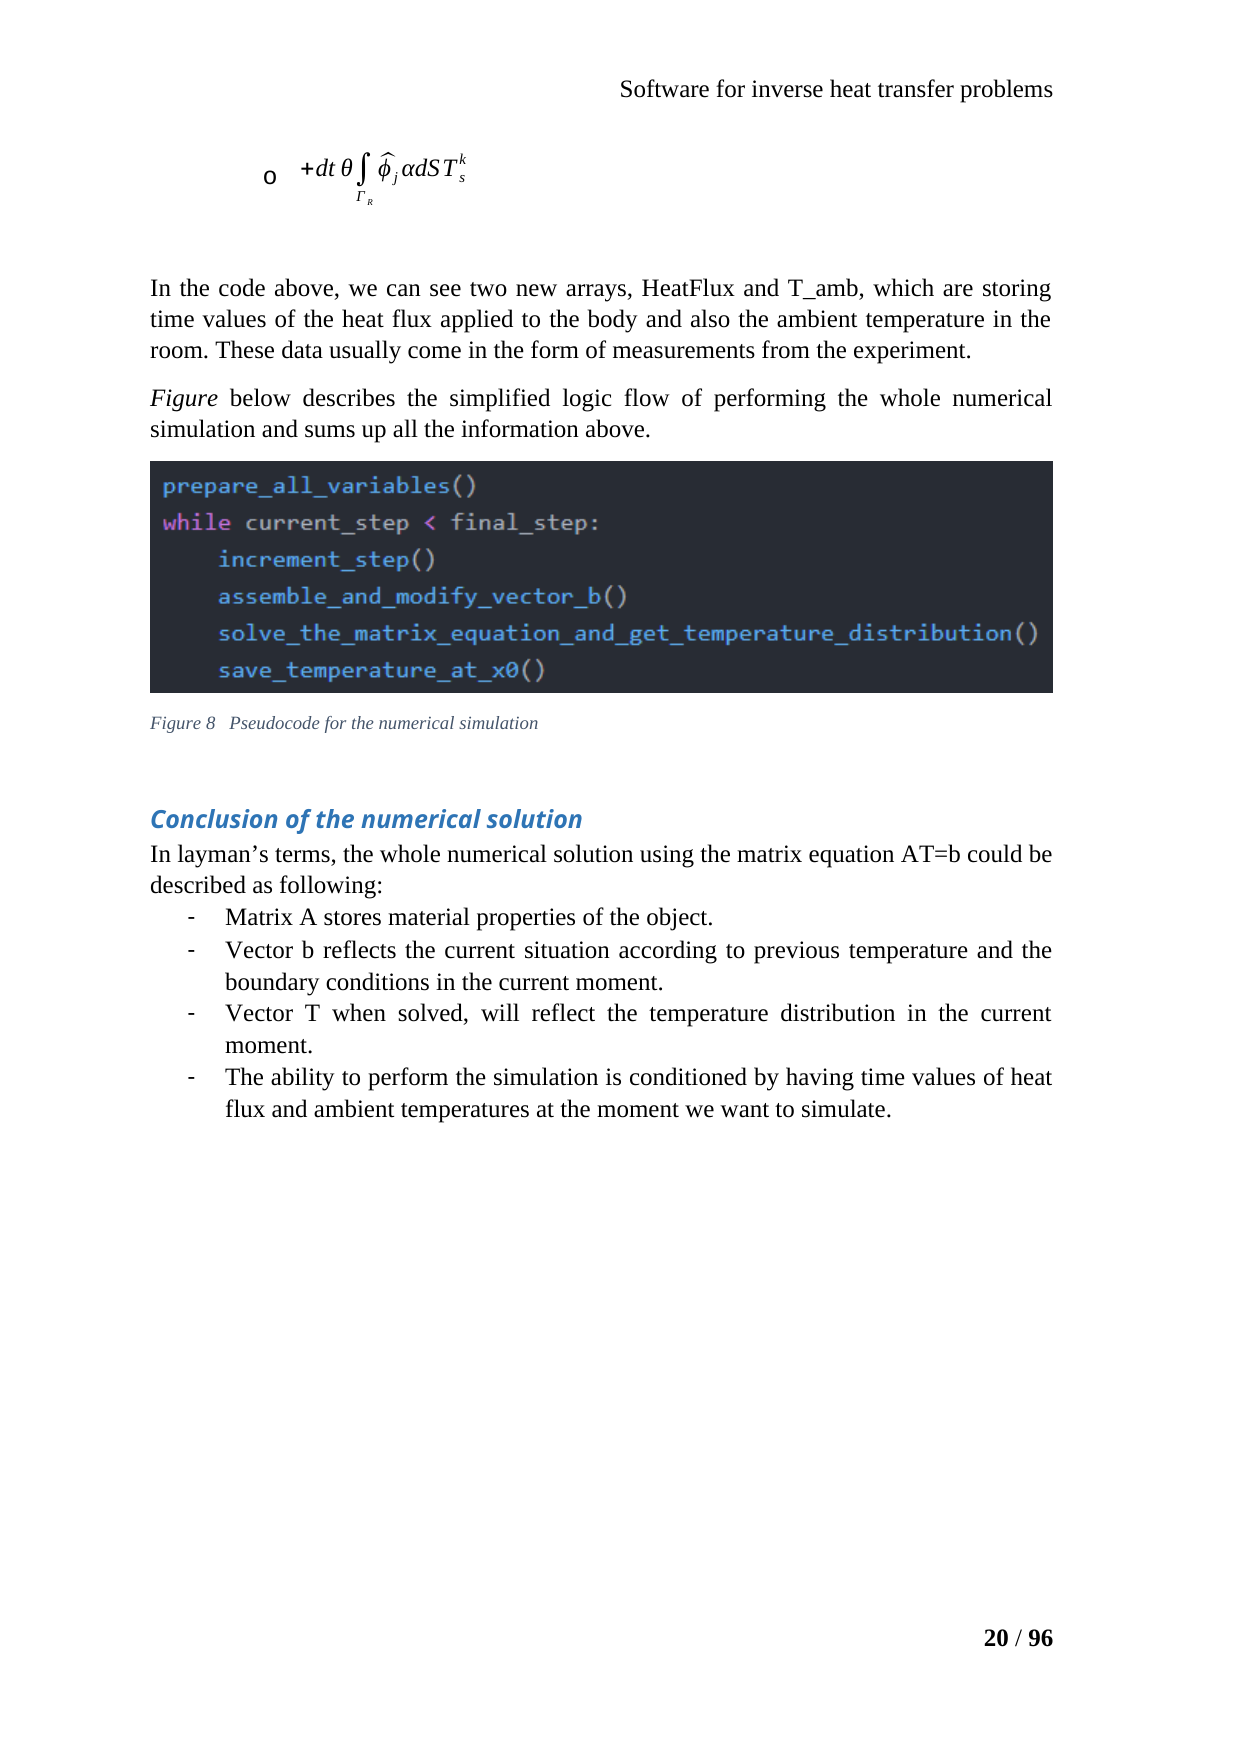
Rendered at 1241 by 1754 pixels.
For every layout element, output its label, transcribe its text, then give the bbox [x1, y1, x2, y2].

text Figure 8 Pseudocode for the numerical simulation [150, 712, 1053, 733]
list The ability to perform the simulation is conditioned by having time values of heat flux and ambient temperatures at the moment we want to simulate. [187, 1061, 1053, 1123]
list Matrix A stores material properties of the object. [187, 901, 1053, 931]
text In the code above, we can see two new arrays, HeatFlux and T_amb, which are storing time values of the heat flux applied to the body and also the ambient temperature in the room. These data usually come in the form of measurements from the experiment. [150, 273, 1053, 364]
text In layman’s terms, the whole numerical solution using the matrix equation AT=b could be described as following: [150, 839, 1053, 898]
list Vector T when solved, will reflect the temperature distribution in the current moment. [187, 998, 1053, 1059]
picture [150, 461, 1053, 693]
text Figure below describes the simplified logic flow of performing the whole numerical simulation and sums up all the information above. [150, 383, 1053, 442]
subtitle Conclusion of the numerical solution [150, 802, 1053, 836]
list Vector b reflects the current situation according to previous temperature and the boundary conditions in the current moment. [187, 934, 1053, 995]
